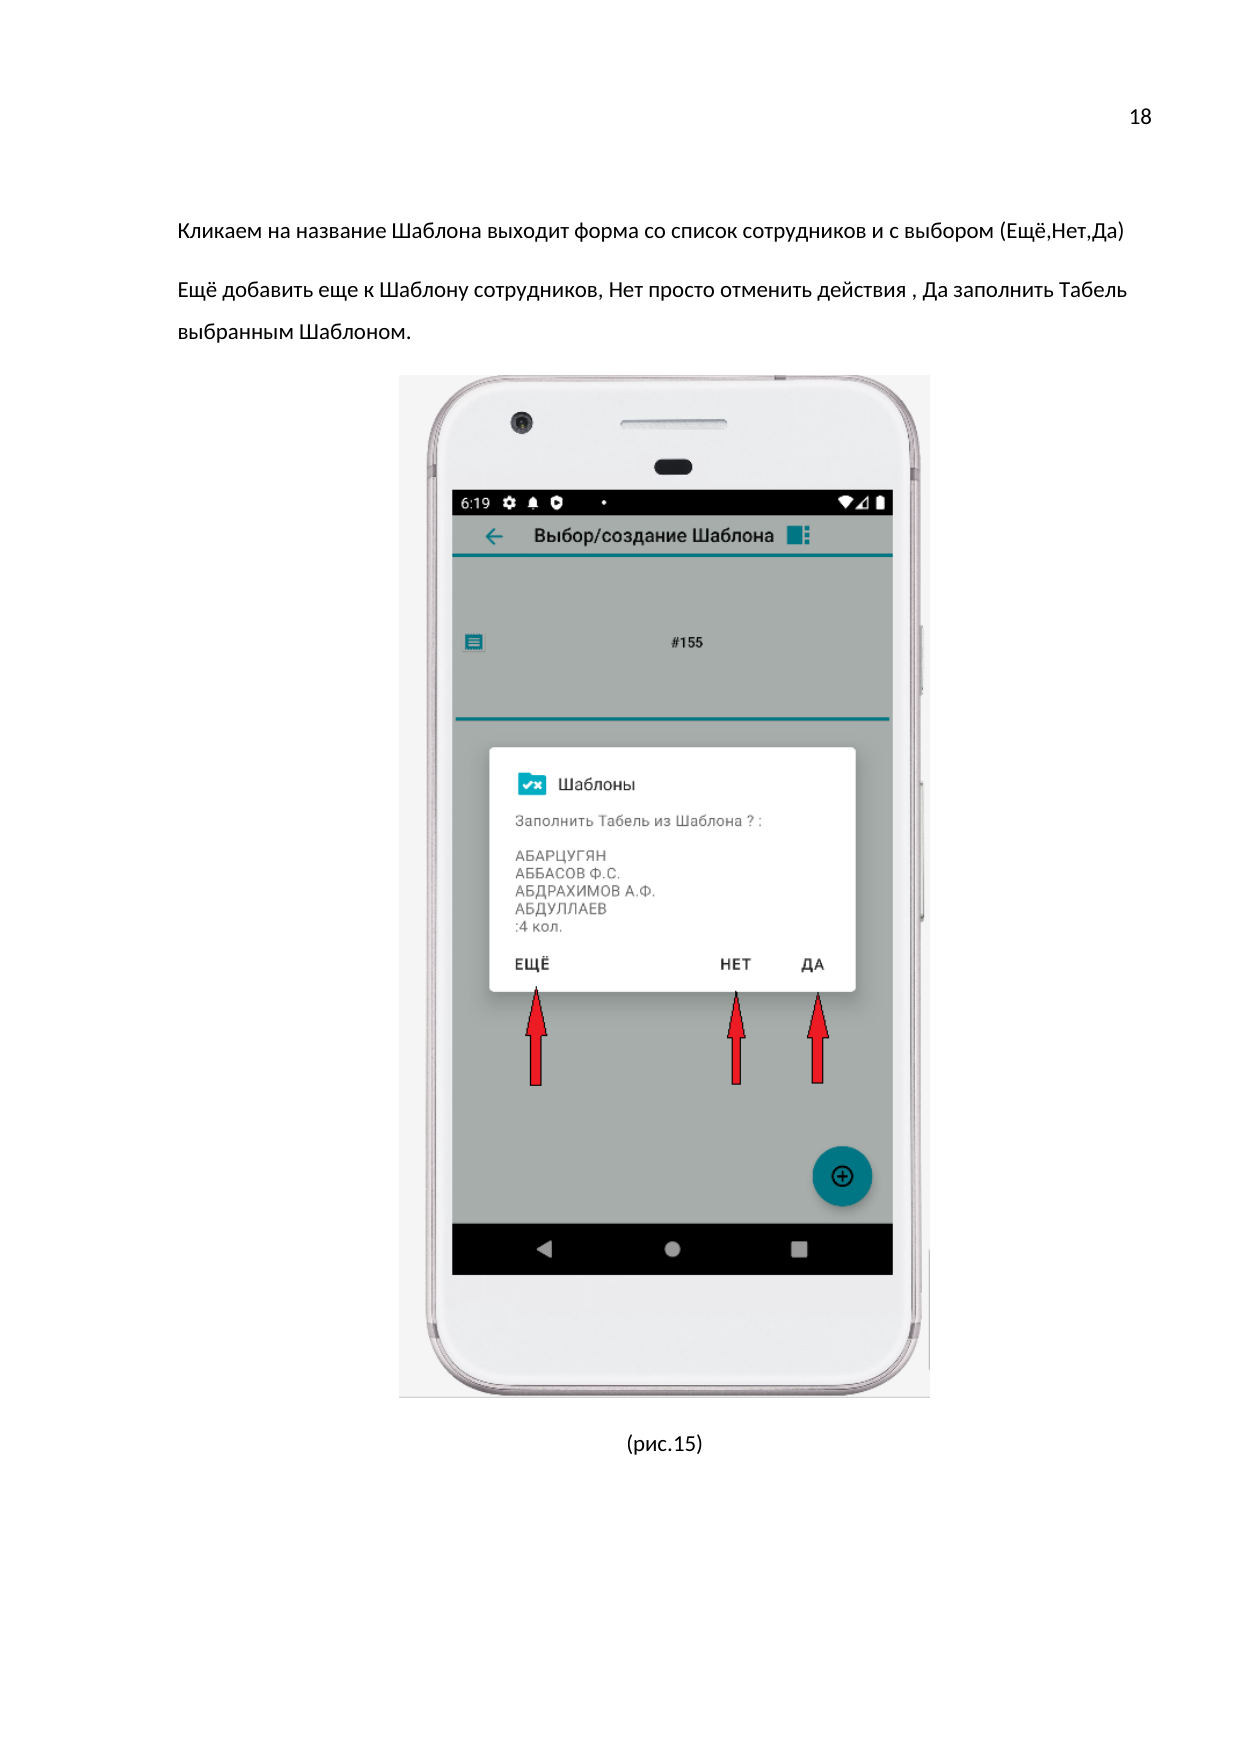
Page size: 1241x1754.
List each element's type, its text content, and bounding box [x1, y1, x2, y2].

text Ещё добавить еще к Шаблону сотрудников, Нет просто отменить действия , Да заполнить Табель выбранным Шаблоном. [177, 275, 1152, 345]
text (рис.15) [177, 1429, 1152, 1457]
text Кликаем на название Шаблона выходит форма со список сотрудников и с выбором (Ещё,Нет,Да) [177, 216, 1152, 244]
picture [399, 375, 930, 1398]
